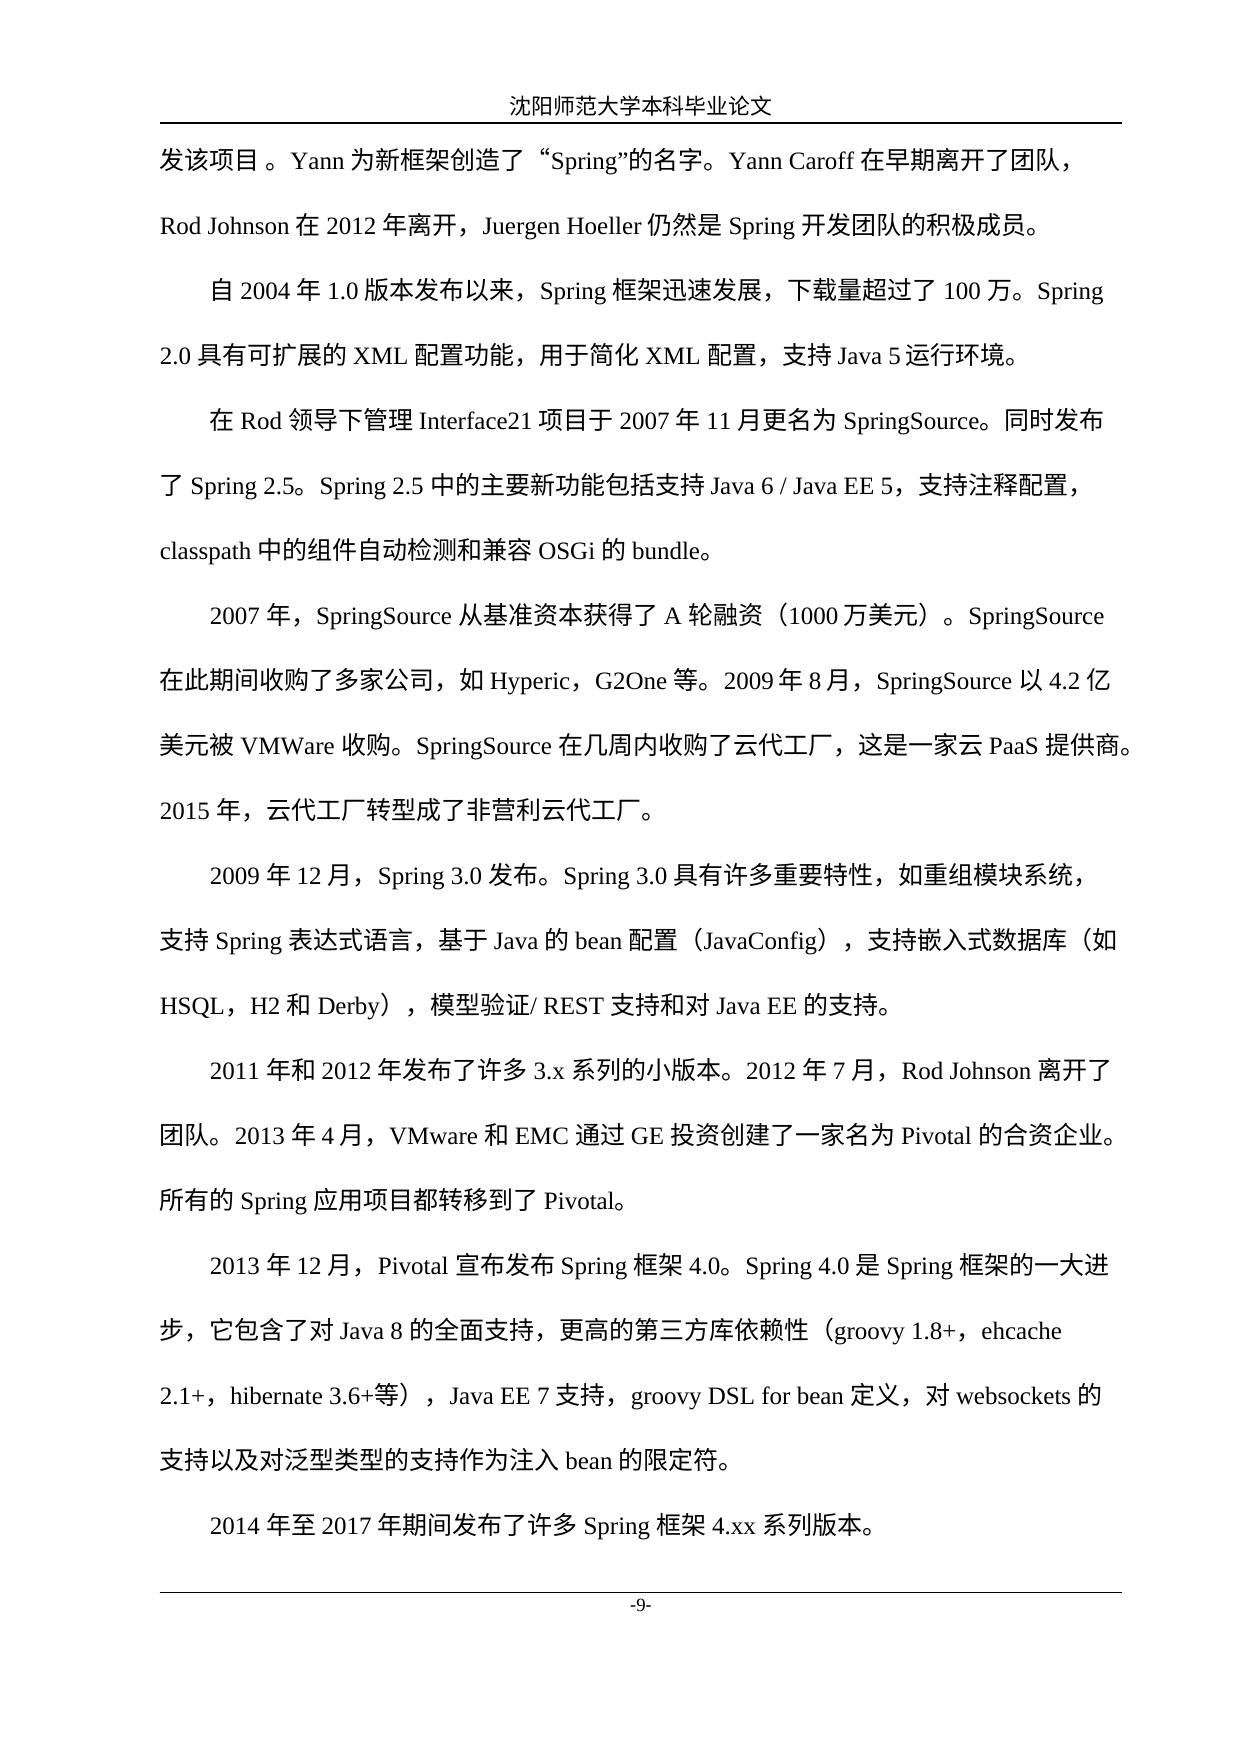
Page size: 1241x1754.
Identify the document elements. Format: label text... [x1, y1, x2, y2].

text 2013 年 12 月，Pivotal 宣布发布 Spring 框架 4.0。Spring 4.0 是 Spring 框架的一大进步，它包含了对Java 8 的全面支持，更高的第三方库依赖性（groovy 1.8+，ehcache 2.1+，hibernate 3.6+等），Java EE 7 支持，groovy DSL for bean 定义，对 websockets 的支持以及对泛型类型的支持作为注入 bean 的限定符。 [159, 1231, 1122, 1491]
text 自 2004 年 1.0 版本发布以来，Spring 框架迅速发展，下载量超过了 100 万。Spring 2.0 具有可扩展的 XML 配置功能，用于简化 XML 配置，支持 Java 5运行环境。 [159, 256, 1122, 386]
text 2009 年 12 月，Spring 3.0 发布。Spring 3.0 具有许多重要特性，如重组模块系统，支持 Spring 表达式语言，基于 Java 的 bean 配置（JavaConfig），支持嵌入式数据库（如 HSQL，H2 和 Derby），模型验证/ REST 支持和对 Java EE 的支持。 [159, 841, 1122, 1036]
text 在 Rod 领导下管理 Interface21 项目于 2007 年 11 月更名为 SpringSource。同时发布了 Spring 2.5。Spring 2.5 中的主要新功能包括支持 Java 6 / Java EE 5，支持注释配置，classpath 中的组件自动检测和兼容 OSGi 的 bundle。 [159, 386, 1122, 581]
text 2014 年至 2017 年期间发布了许多 Spring 框架 4.xx 系列版本。 [159, 1491, 1122, 1556]
text 2007 年，SpringSource 从基准资本获得了 A 轮融资（1000万美元）。SpringSource 在此期间收购了多家公司，如Hyperic，G2One 等。2009年8月，SpringSource 以 4.2 亿美元被 VMWare 收购。SpringSource 在几周内收购了云代工厂，这是一家云 PaaS 提供商。2015 年，云代工厂转型成了非营利云代工厂。 [159, 581, 1122, 841]
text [159, 126, 1122, 256]
text 2011 年和 2012 年发布了许多 3.x 系列的小版本。2012 年 7 月，Rod Johnson 离开了团队。2013 年 4月，VMware 和 EMC 通过 GE 投资创建了一家名为 Pivotal 的合资企业。所有的 Spring 应用项目都转移到了 Pivotal。 [159, 1036, 1122, 1231]
